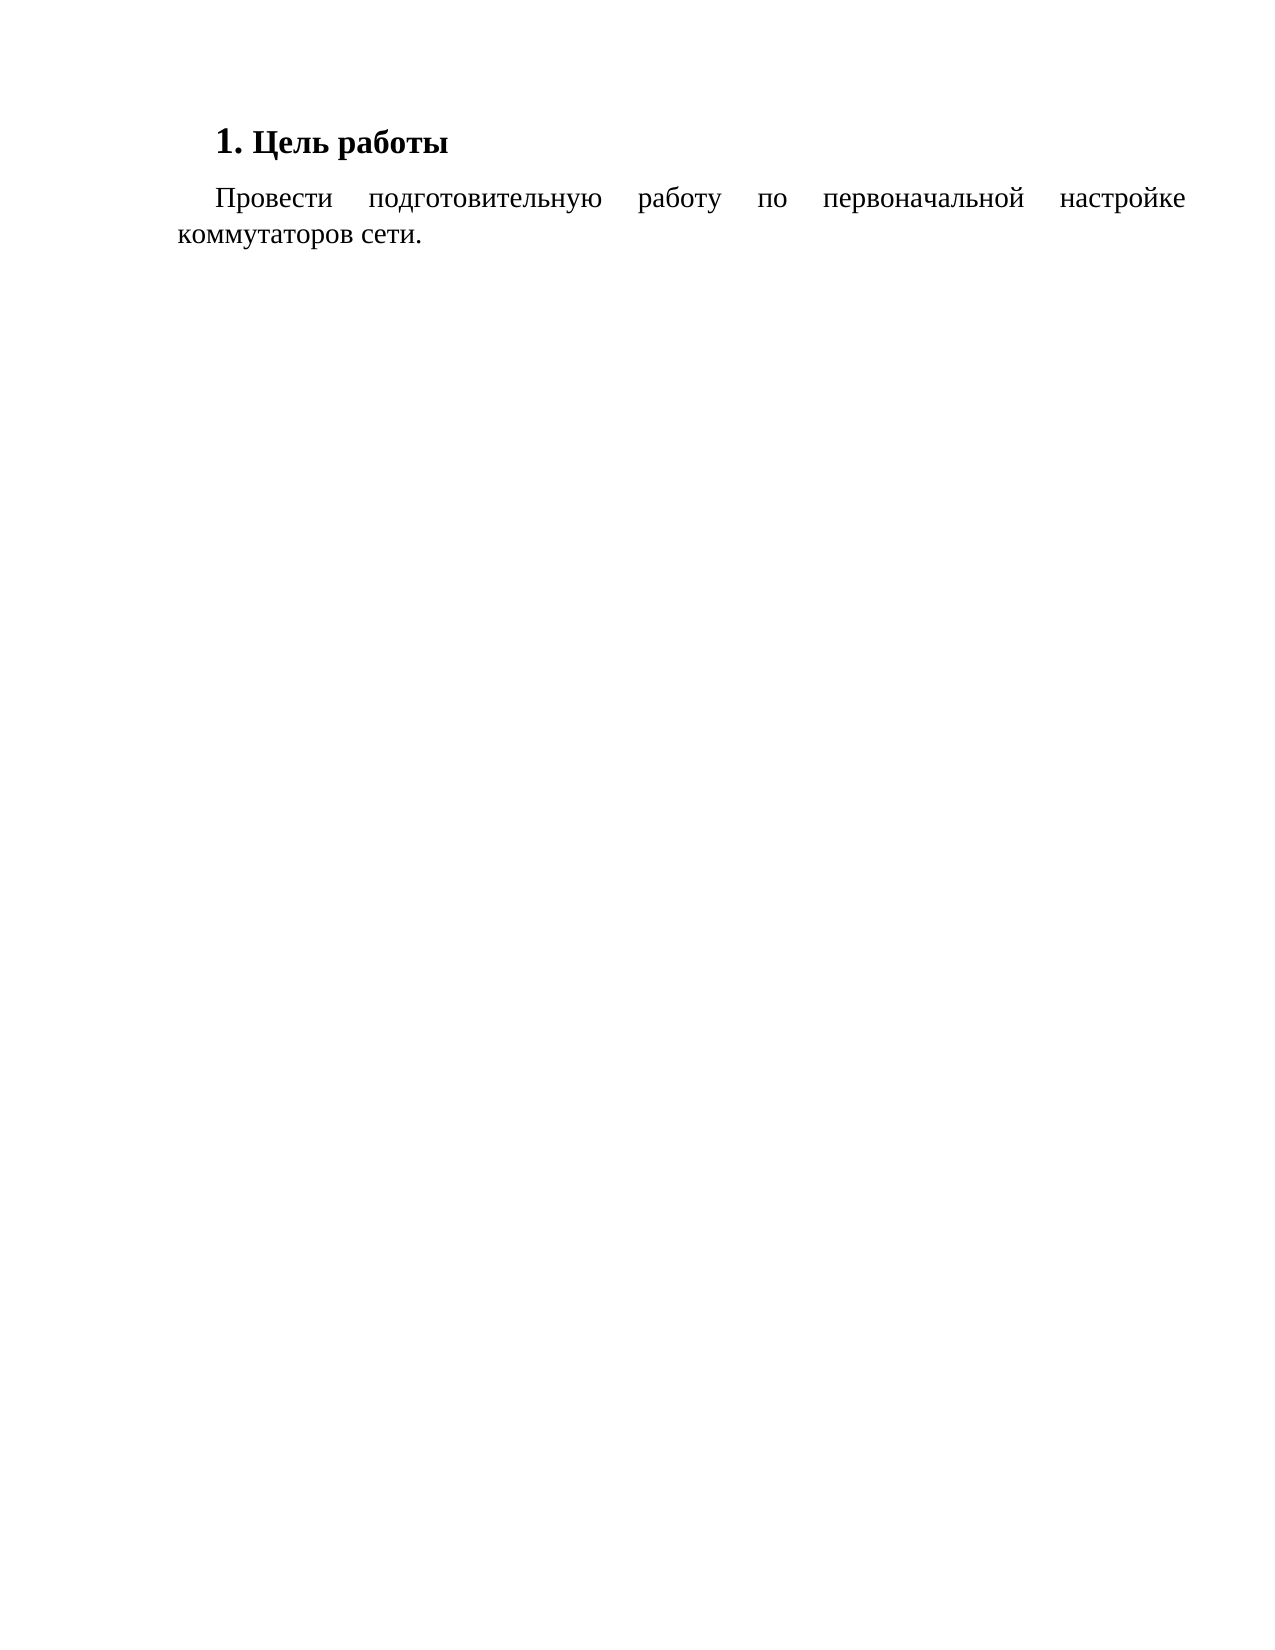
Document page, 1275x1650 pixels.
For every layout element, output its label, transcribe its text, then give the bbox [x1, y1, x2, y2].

list Цель работы [215, 118, 1186, 161]
text Провести подготовительную работу по первоначальной настройке коммутаторов сети. [177, 180, 1186, 250]
